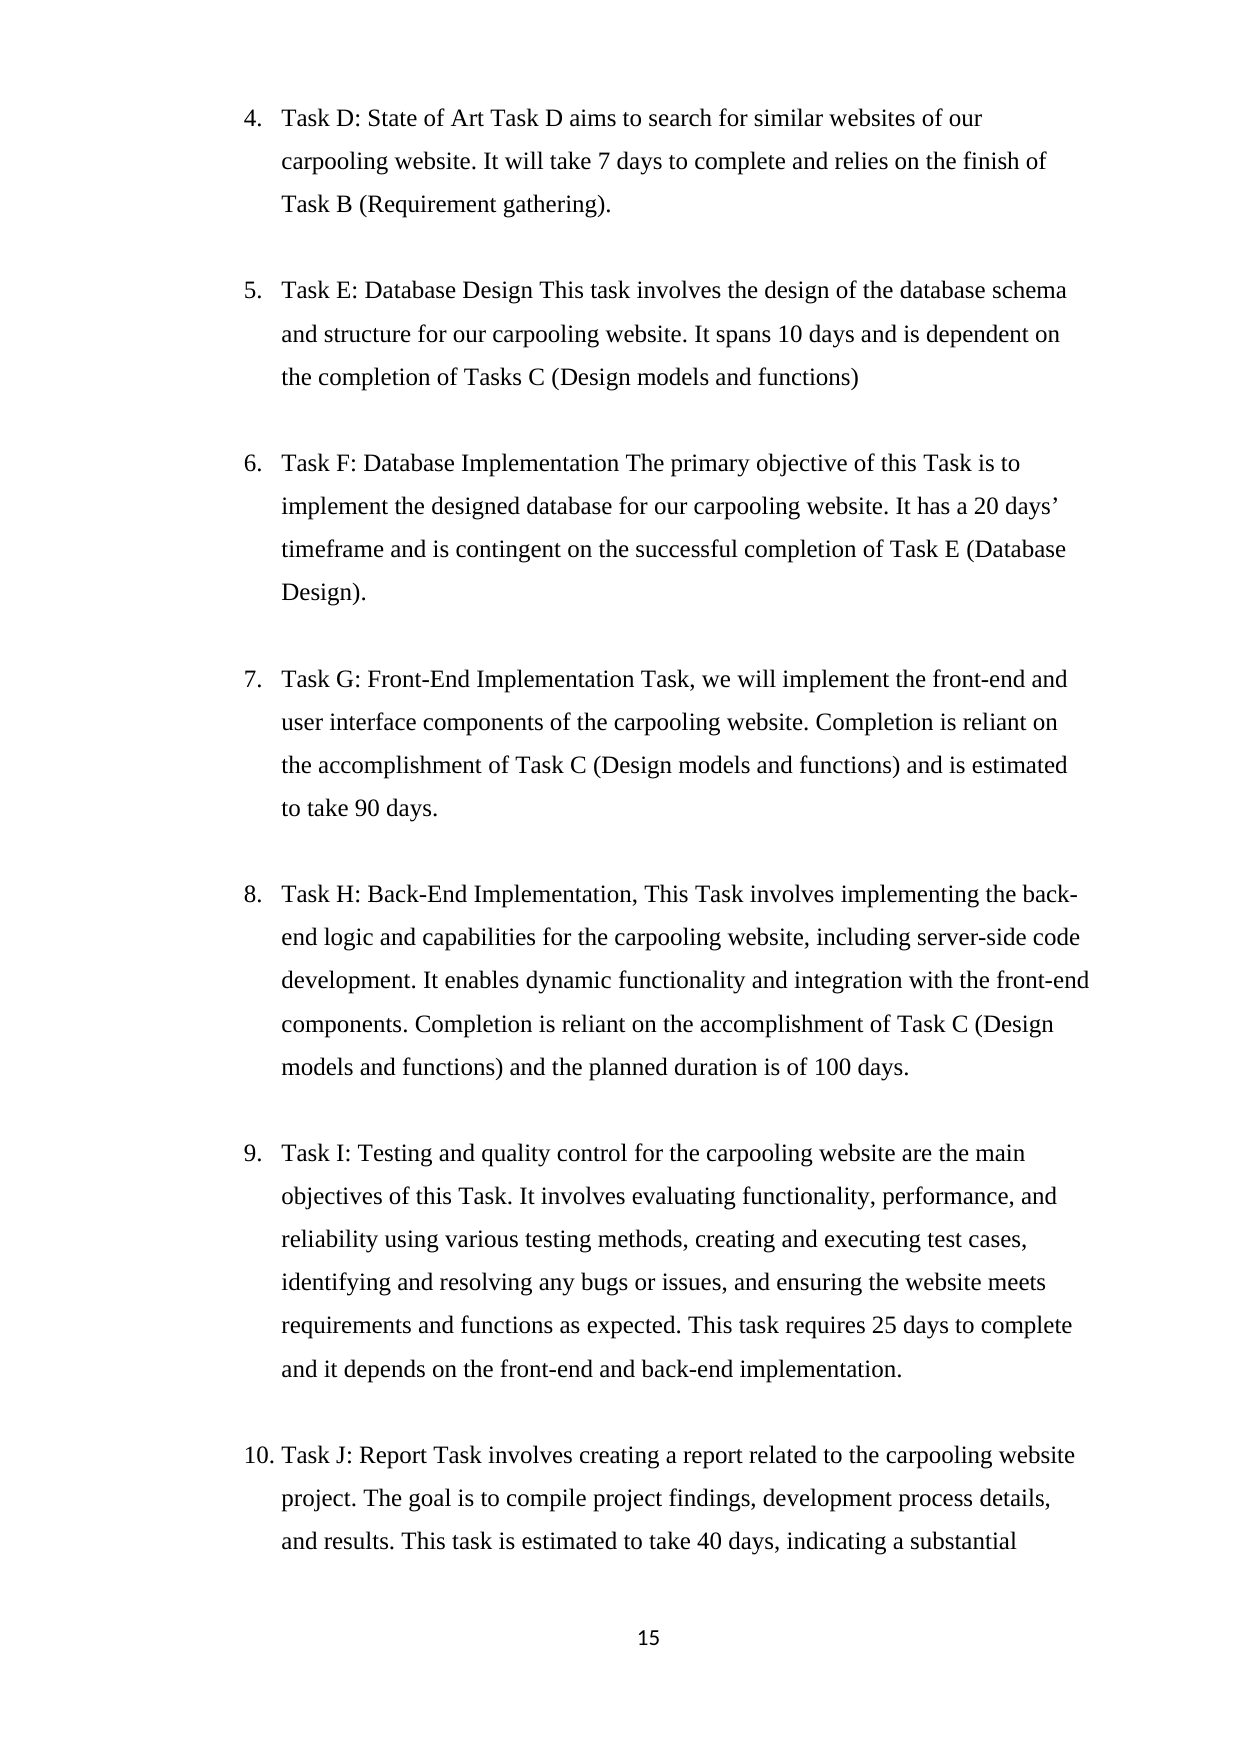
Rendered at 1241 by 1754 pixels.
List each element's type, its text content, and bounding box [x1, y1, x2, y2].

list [244, 1440, 1090, 1555]
list Task F: Database Implementation The primary objective of this Task is to implement the designed database for our carpooling website. It has a 20 days’ timeframe and is contingent on the successful completion of Task E (Database Design). [244, 448, 1090, 606]
list Task E: Database Design This task involves the design of the database schema and structure for our carpooling website. It spans 10 days and is dependent on the completion of Tasks C (Design models and functions) [244, 276, 1090, 391]
list Task G: Front-End Implementation Task, we will implement the front-end and user interface components of the carpooling website. Completion is reliant on the accomplishment of Task C (Design models and functions) and is estimated to take 90 days. [244, 664, 1090, 822]
list Task H: Back-End Implementation, This Task involves implementing the back-end logic and capabilities for the carpooling website, including server-side code development. It enables dynamic functionality and integration with the front-end components. Completion is reliant on the accomplishment of Task C (Design models and functions) and the planned duration is of 100 days. [244, 879, 1090, 1081]
list Task I: Testing and quality control for the carpooling website are the main objectives of this Task. It involves evaluating functionality, performance, and reliability using various testing methods, creating and executing test cases, identifying and resolving any bugs or issues, and ensuring the website meets requirements and functions as expected. This task requires 25 days to complete and it depends on the front-end and back-end implementation. [244, 1138, 1090, 1382]
list Task D: State of Art Task D aims to search for similar websites of our carpooling website. It will take 7 days to complete and relies on the finish of Task B (Requirement gathering). [244, 103, 1090, 218]
